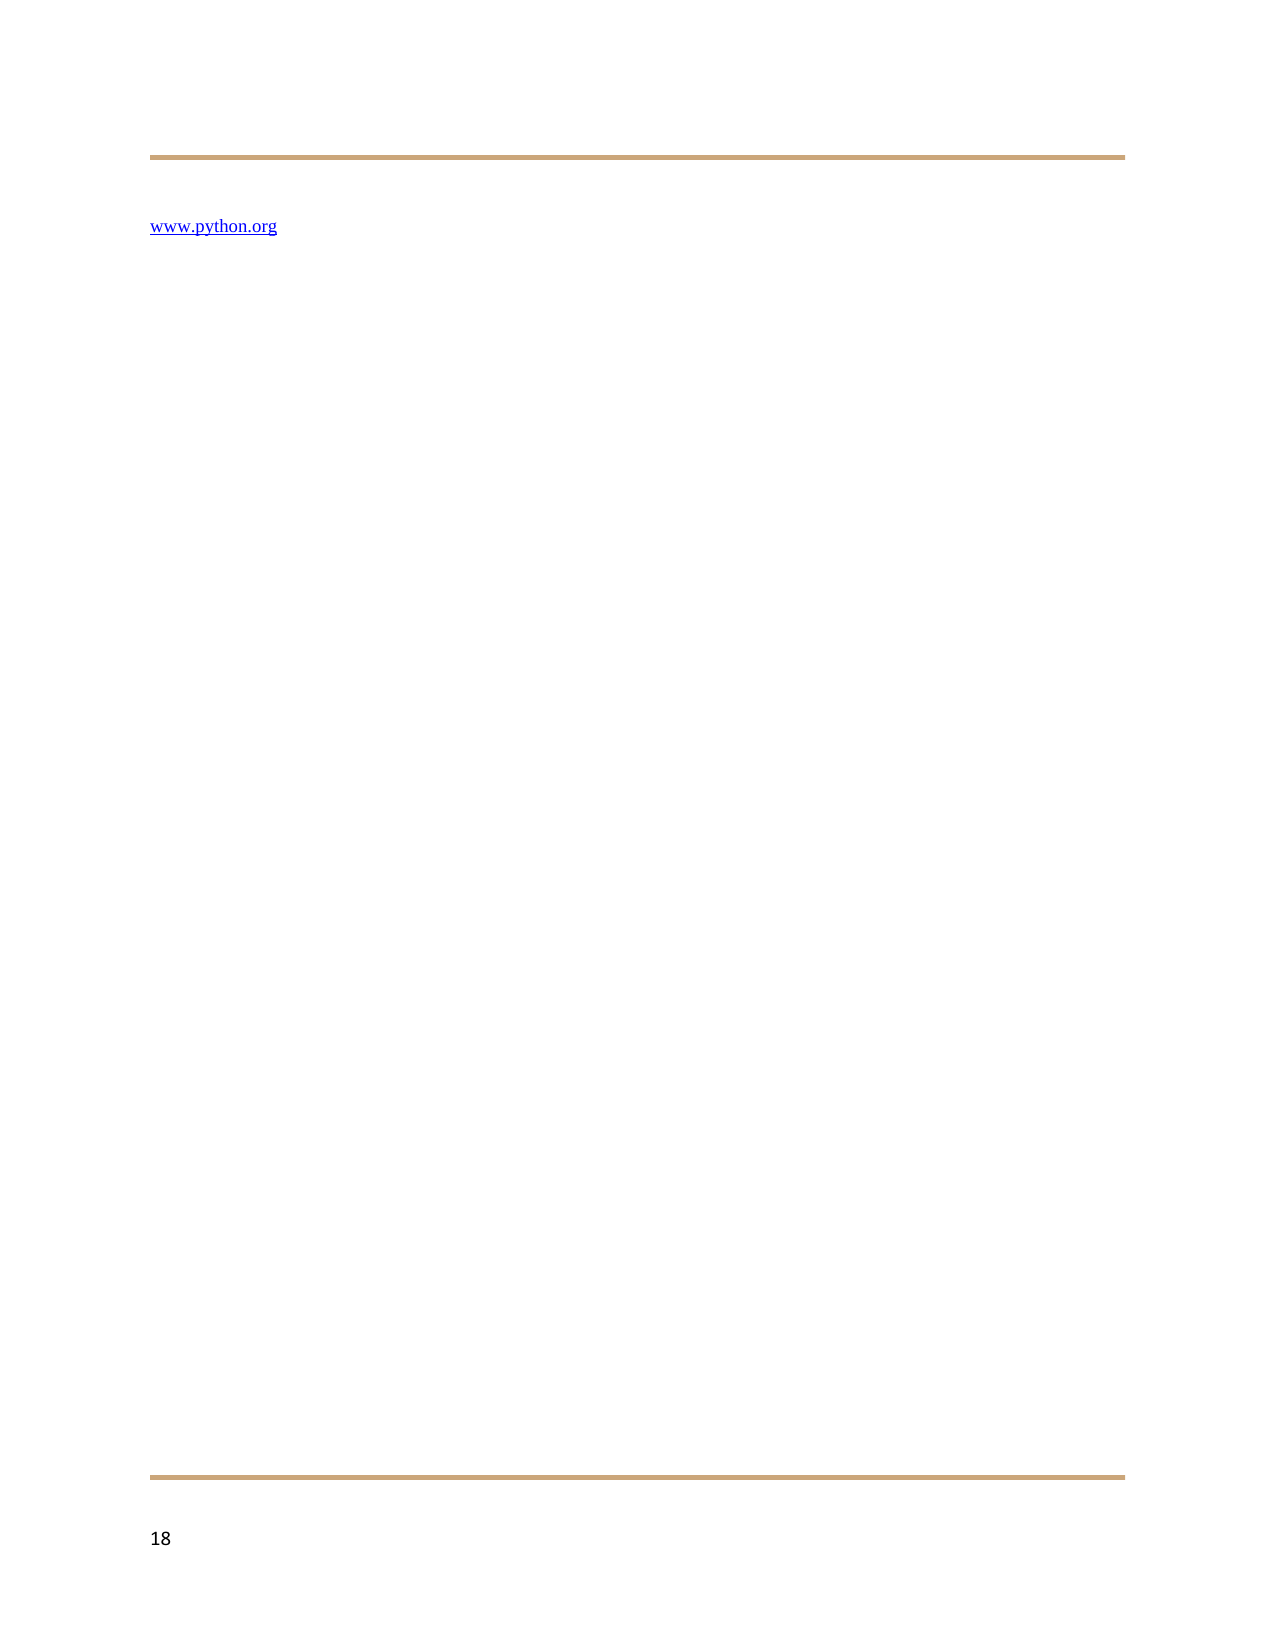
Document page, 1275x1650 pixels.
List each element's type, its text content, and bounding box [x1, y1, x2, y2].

picture [150, 1475, 1125, 1480]
picture [150, 155, 1125, 160]
text www.python.org [150, 205, 1125, 237]
